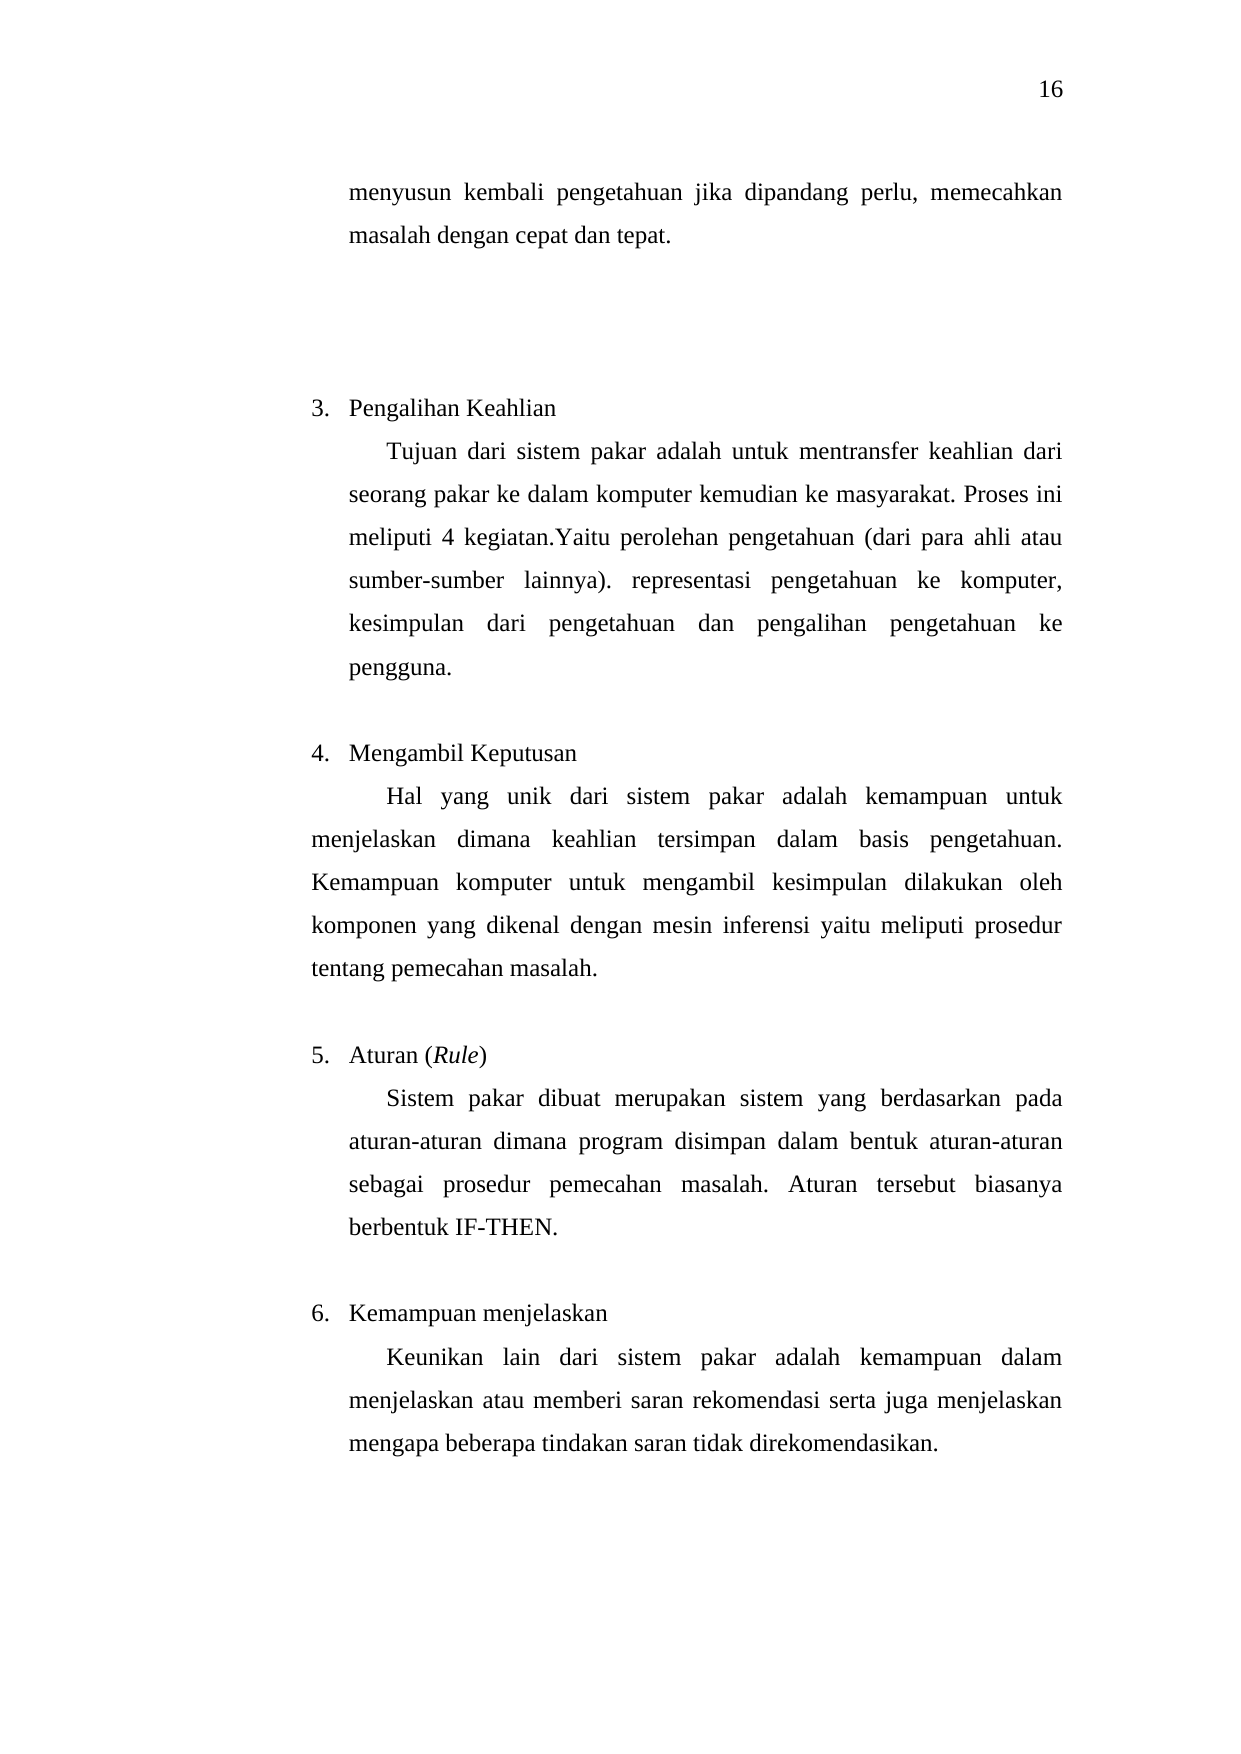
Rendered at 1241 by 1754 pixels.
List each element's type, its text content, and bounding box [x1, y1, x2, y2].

list Pengalihan Keahlian [311, 393, 1063, 422]
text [349, 177, 1063, 249]
list Aturan (Rule) [311, 1040, 1063, 1068]
list Kemampuan menjelaskan [311, 1298, 1063, 1327]
text Sistem pakar dibuat merupakan sistem yang berdasarkan pada aturan-aturan dimana program disimpan dalam bentuk aturan-aturan sebagai prosedur pemecahan masalah. Aturan tersebut biasanya berbentuk IF-THEN. [349, 1083, 1063, 1241]
list Mengambil Keputusan [311, 738, 1063, 767]
text Hal yang unik dari sistem pakar adalah kemampuan untuk menjelaskan dimana keahlian tersimpan dalam basis pengetahuan. Kemampuan komputer untuk mengambil kesimpulan dilakukan oleh komponen yang dikenal dengan mesin inferensi yaitu meliputi prosedur tentang pemecahan masalah. [311, 781, 1063, 982]
text Tujuan dari sistem pakar adalah untuk mentransfer keahlian dari seorang pakar ke dalam komputer kemudian ke masyarakat. Proses ini meliputi 4 kegiatan.Yaitu perolehan pengetahuan (dari para ahli atau sumber-sumber lainnya). representasi pengetahuan ke komputer, kesimpulan dari pengetahuan dan pengalihan pengetahuan ke pengguna. [349, 436, 1063, 680]
text Keunikan lain dari sistem pakar adalah kemampuan dalam menjelaskan atau memberi saran rekomendasi serta juga menjelaskan mengapa beberapa tindakan saran tidak direkomendasikan. [349, 1342, 1063, 1457]
